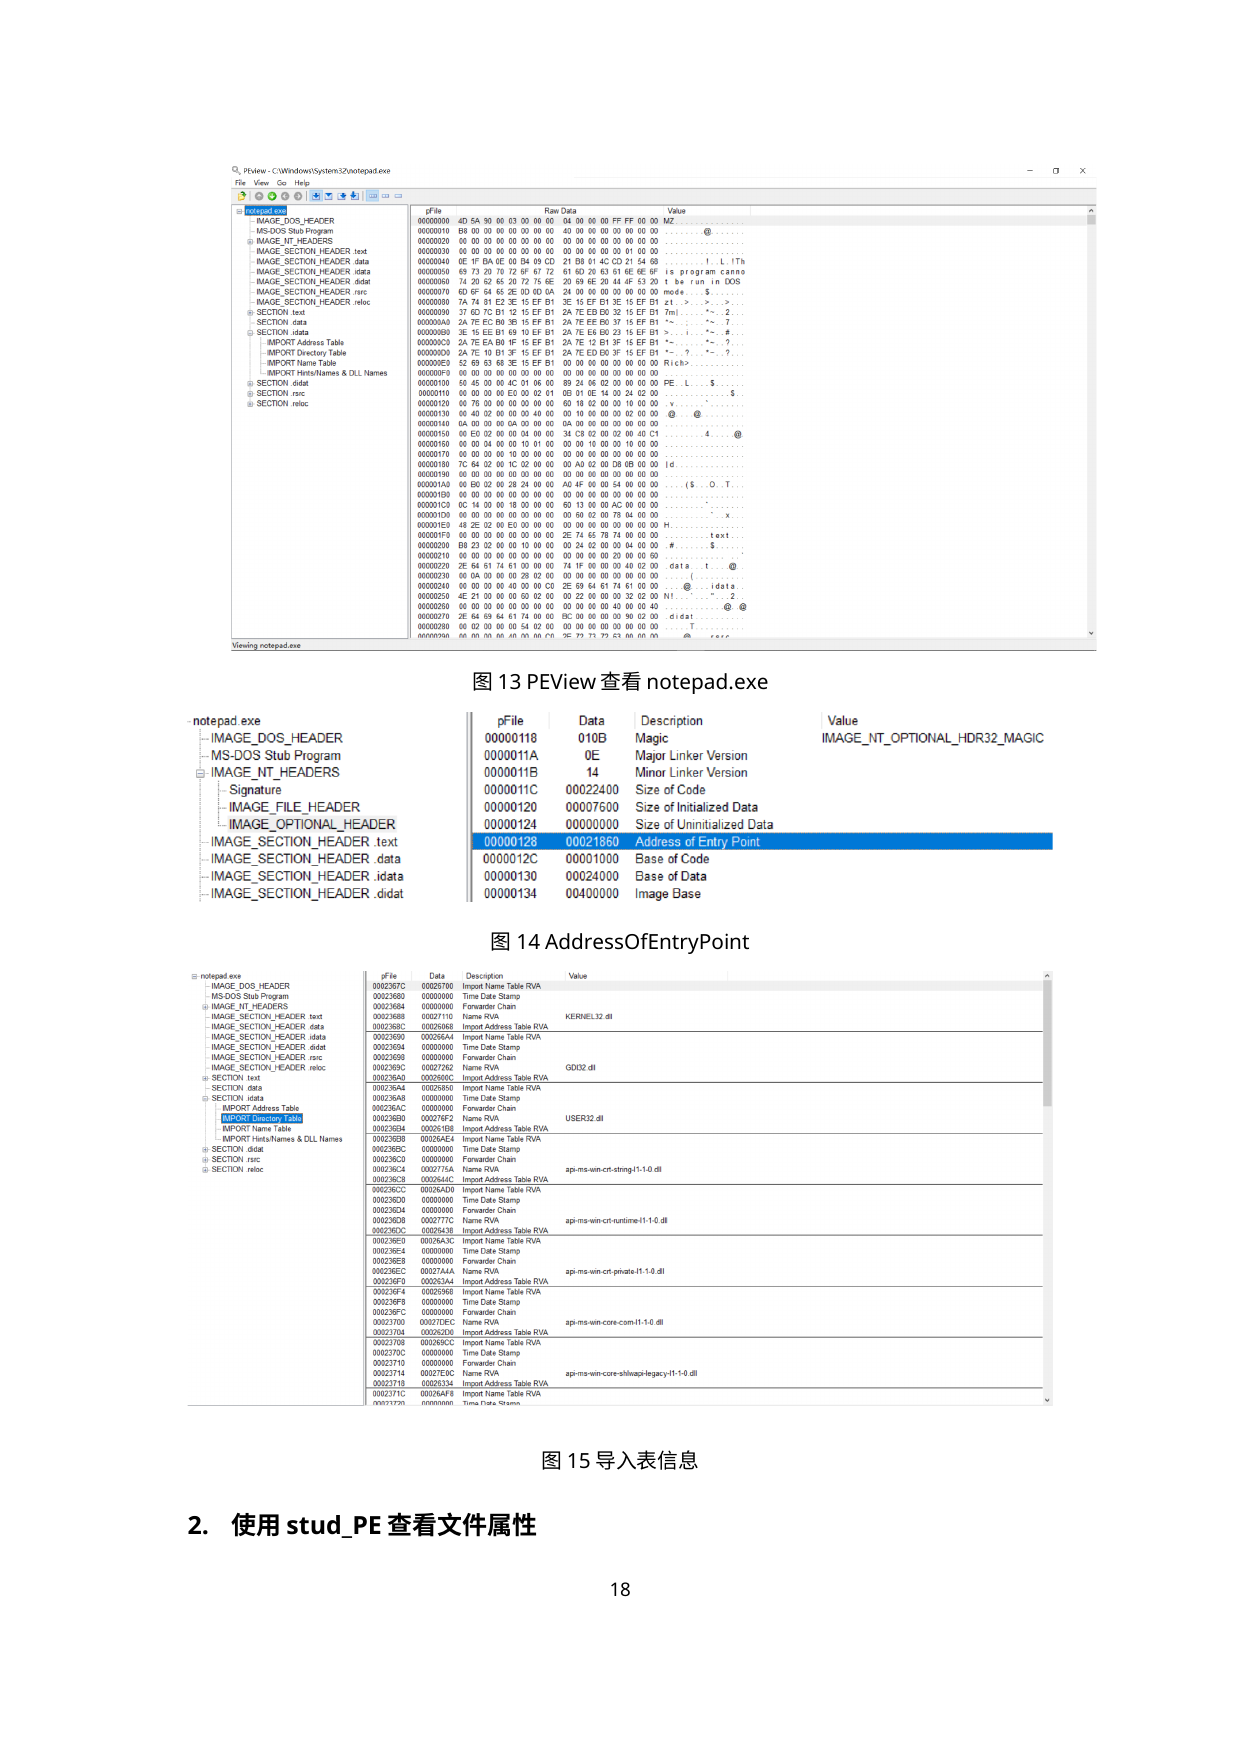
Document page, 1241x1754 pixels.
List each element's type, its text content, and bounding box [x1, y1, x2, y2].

list 使用stud_PE查看文件属性 [187, 1491, 1053, 1556]
picture [231, 164, 1097, 651]
picture [187, 971, 1053, 1406]
picture [187, 712, 1053, 902]
text 图 15 导入表信息 [187, 1443, 1053, 1476]
text 图 13 PEView查看notepad.exe [187, 664, 1053, 697]
text 图 14 AddressOfEntryPoint [187, 924, 1053, 956]
